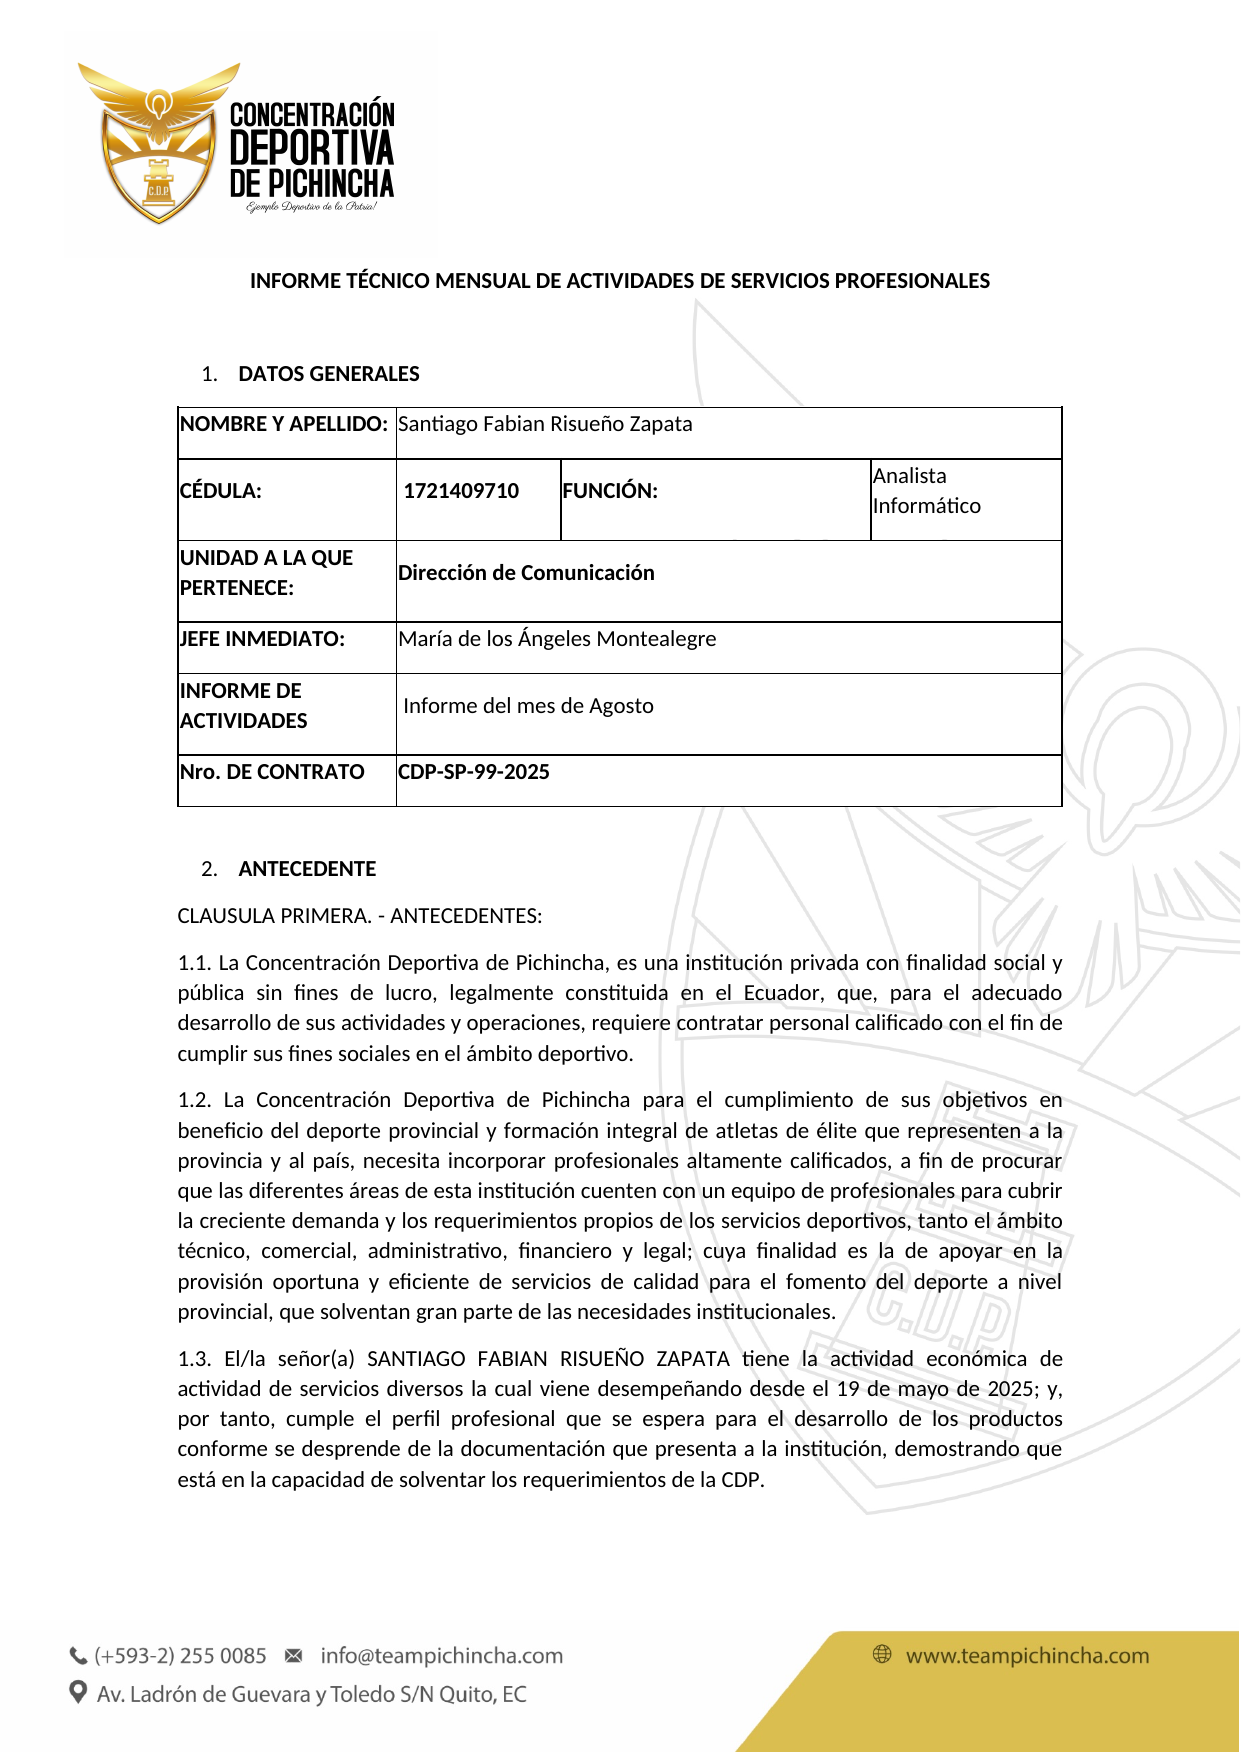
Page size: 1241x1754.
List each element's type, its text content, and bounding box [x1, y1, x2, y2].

table_header NOMBRE Y APELLIDO: [179, 408, 396, 458]
text CLAUSULA PRIMERA. - ANTECEDENTES: [177, 901, 1063, 929]
table_cell CDP-SP-99-2025 [397, 756, 1061, 806]
table_cell INFORME DE ACTIVIDADES [179, 674, 396, 754]
text INFORME TÉCNICO MENSUAL DE ACTIVIDADES DE SERVICIOS PROFESIONALES [177, 266, 1063, 294]
table_cell Nro. DE CONTRATO [179, 756, 396, 806]
table_cell FUNCIÓN: [562, 460, 870, 539]
table_header Santiago Fabian Risueño Zapata [397, 408, 1061, 458]
table_cell JEFE INMEDIATO: [179, 623, 396, 673]
text 1.3. El/la señor(a) SANTIAGO FABIAN RISUEÑO ZAPATA tiene la actividad económica de actividad de servicios diversos la cual viene desempeñando desde el 19 de mayo de 2025; y, por tanto, cumple el perfil profesional que se espera para el desarrollo de los productos conforme se desprende de la documentación que presenta a la institución, demostrando que está en la capacidad de solventar los requerimientos de la CDP. [177, 1344, 1063, 1493]
table_cell CÉDULA: [179, 460, 396, 539]
list DATOS GENERALES [201, 359, 1063, 388]
picture [64, 31, 438, 258]
picture [0, 267, 1241, 1576]
table_cell Analista Informático [872, 460, 1061, 539]
table_cell María de los Ángeles Montealegre [397, 623, 1061, 673]
table_cell 1721409710 [397, 460, 560, 539]
text 1.2. La Concentración Deportiva de Pichincha para el cumplimiento de sus objetivos en beneficio del deporte provincial y formación integral de atletas de élite que representen a la provincia y al país, necesita incorporar profesionales altamente calificados, a fin de procurar que las diferentes áreas de esta institución cuenten con un equipo de profesionales para cubrir la creciente demanda y los requerimientos propios de los servicios deportivos, tanto el ámbito técnico, comercial, administrativo, financiero y legal; cuya finalidad es la de apoyar en la provisión oportuna y eficiente de servicios de calidad para el fomento del deporte a nivel provincial, que solventan gran parte de las necesidades institucionales. [177, 1086, 1063, 1325]
table_cell UNIDAD A LA QUE PERTENECE: [179, 541, 396, 621]
table_cell Dirección de Comunicación [397, 541, 1061, 621]
picture [0, 1620, 1239, 1752]
text 1.1. La Concentración Deportiva de Pichincha, es una institución privada con finalidad social y pública sin fines de lucro, legalmente constituida en el Ecuador, que, para el adecuado desarrollo de sus actividades y operaciones, requiere contratar personal calificado con el fin de cumplir sus fines sociales en el ámbito deportivo. [177, 948, 1063, 1067]
list ANTECEDENTE [201, 854, 1063, 882]
table_cell Informe del mes de Agosto [397, 674, 1061, 754]
